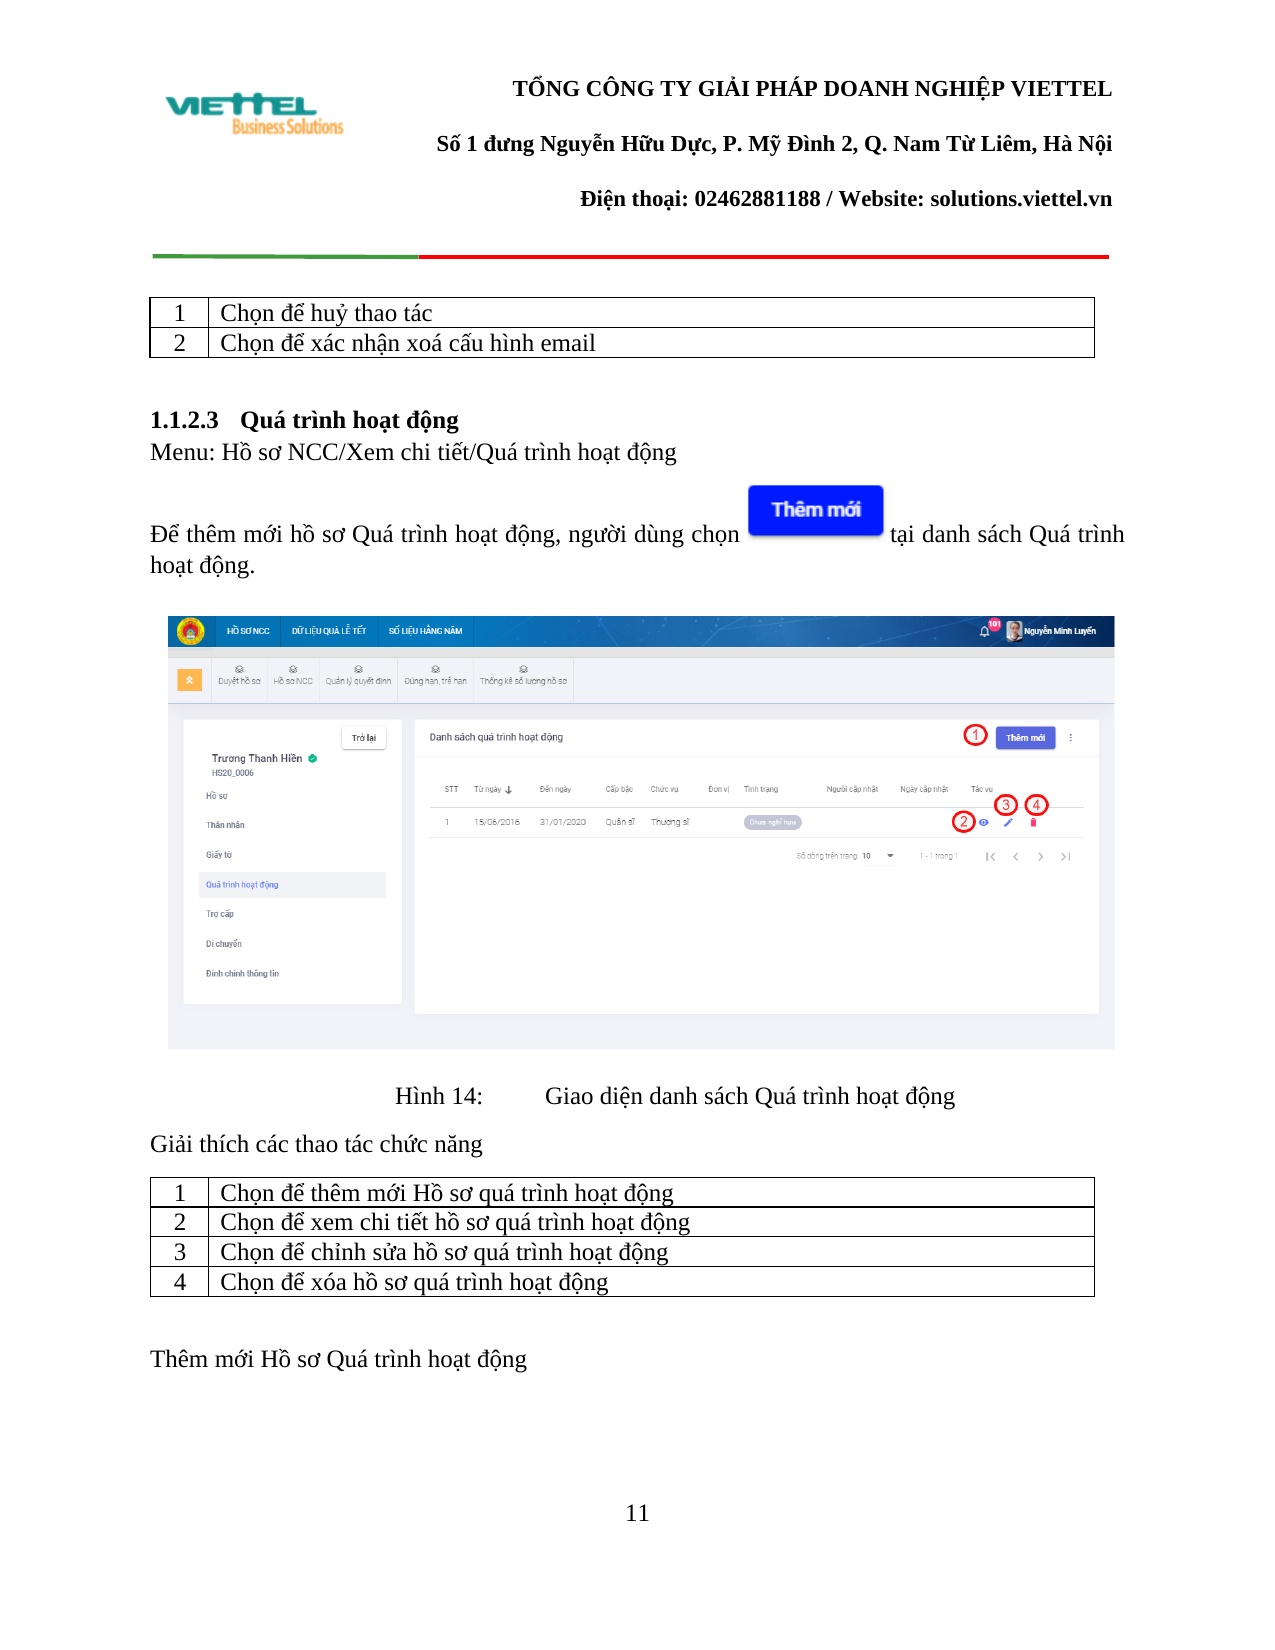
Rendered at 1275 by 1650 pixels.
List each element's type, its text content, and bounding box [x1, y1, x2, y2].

table_cell 2 [151, 328, 208, 357]
table_cell 4 [151, 1267, 208, 1296]
table_cell Chọn để xóa hồ sơ quá trình hoạt động [209, 1267, 1094, 1296]
table_header 1 [151, 1178, 208, 1206]
list Thêm mới Hồ sơ Quá trình hoạt động [150, 1344, 1125, 1373]
table_header 1 [151, 298, 208, 327]
subtitle Quá trình hoạt động [150, 406, 1125, 434]
list Giải thích các thao tác chức năng [150, 1129, 1125, 1158]
table_header Chọn để thêm mới Hồ sơ quá trình hoạt động [209, 1178, 1094, 1206]
table_cell Chọn để chỉnh sửa hồ sơ quá trình hoạt động [209, 1237, 1094, 1266]
text Menu: Hồ sơ NCC/Xem chi tiết/Quá trình hoạt động [150, 437, 1125, 465]
table_cell Chọn để xem chi tiết hồ sơ quá trình hoạt động [209, 1208, 1094, 1236]
text Giao diện danh sách Quá trình hoạt động [225, 1081, 1125, 1110]
table_cell Chọn để xác nhận xoá cấu hình email [209, 328, 1094, 357]
picture [159, 88, 350, 139]
text Để thêm mới hồ sơ Quá trình hoạt động, người dùng chọn tại danh sách Quá trình hoạt động. [150, 484, 1125, 578]
table_cell 3 [151, 1237, 208, 1266]
picture [150, 597, 1125, 1063]
table_cell 2 [151, 1208, 208, 1236]
picture [747, 484, 890, 542]
table_header Chọn để huỷ thao tác [209, 298, 1094, 327]
